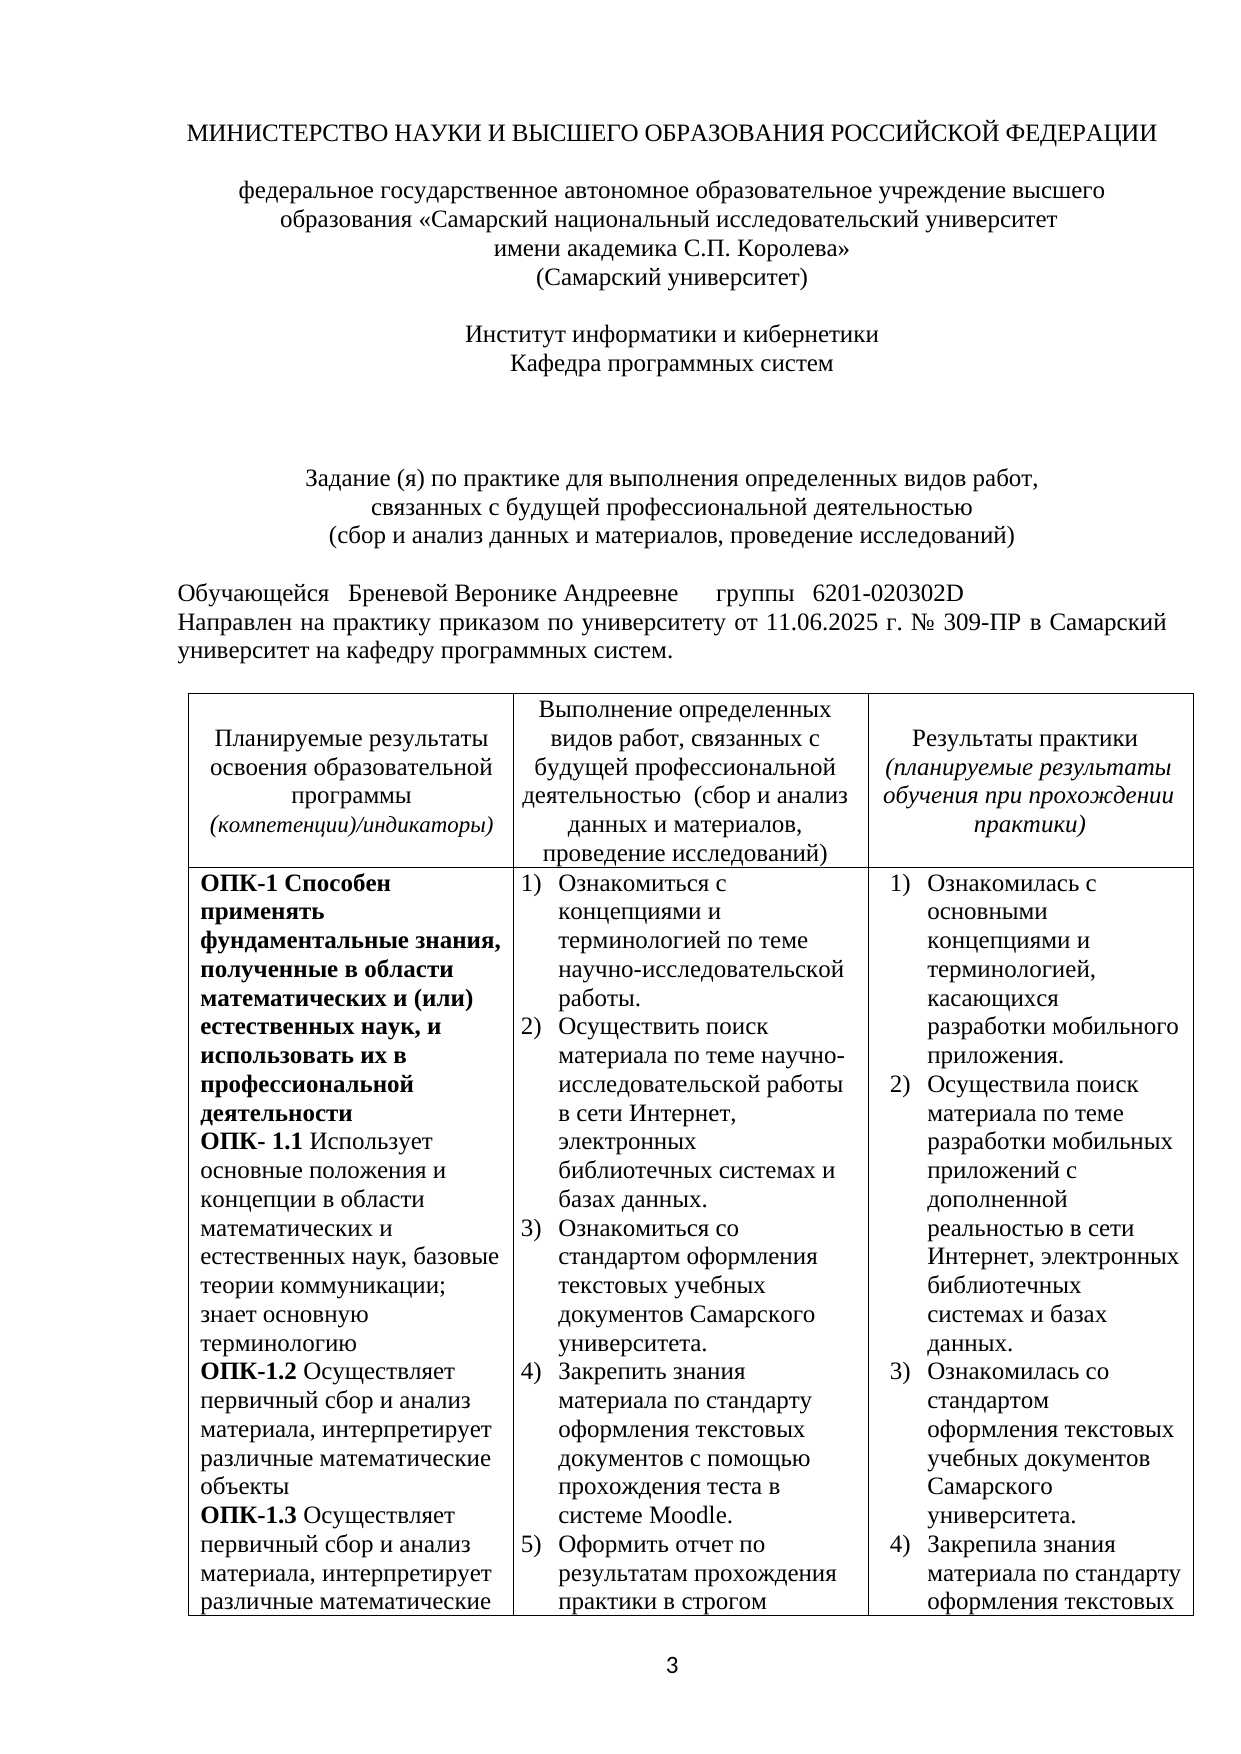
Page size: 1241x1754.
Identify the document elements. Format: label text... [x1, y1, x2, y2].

text Направлен на практику приказом по университету от 11.06.2025 г. № 309-ПР в Самарский университет на кафедру программных систем. [177, 607, 1167, 664]
table_header Планируемые результаты освоения образовательной программы (компетенции)/индикаторы) [189, 694, 513, 867]
text Обучающейся Бреневой Веронике Андреевне группы 6201-020302D [177, 578, 1167, 607]
text связанных с будущей профессиональной деятельностью [177, 492, 1167, 521]
text (сбор и анализ данных и материалов, проведение исследований) [177, 521, 1167, 549]
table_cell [869, 868, 1193, 1615]
text федеральное государственное автономное образовательное учреждение высшего образования «Самарский национальный исследовательский университет имени академика С.П. Королева» [177, 176, 1167, 262]
text (Самарский университет) [177, 262, 1167, 291]
table_header Выполнение определенных видов работ, связанных с будущей профессиональной деятельностью (сбор и анализ данных и материалов, проведение исследований) [514, 694, 868, 867]
table_header Результаты практики (планируемые результаты обучения при прохождении практики) [869, 694, 1193, 867]
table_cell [514, 868, 868, 1615]
text Задание (я) по практике для выполнения определенных видов работ, [177, 463, 1167, 492]
text Кафедра программных систем [177, 348, 1167, 377]
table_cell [189, 868, 513, 1615]
text МИНИСТЕРСТВО НАУКИ И ВЫСШЕГО ОБРАЗОВАНИЯ РОССИЙСКОЙ ФЕДЕРАЦИИ [177, 118, 1167, 147]
text Институт информатики и кибернетики [177, 319, 1167, 348]
